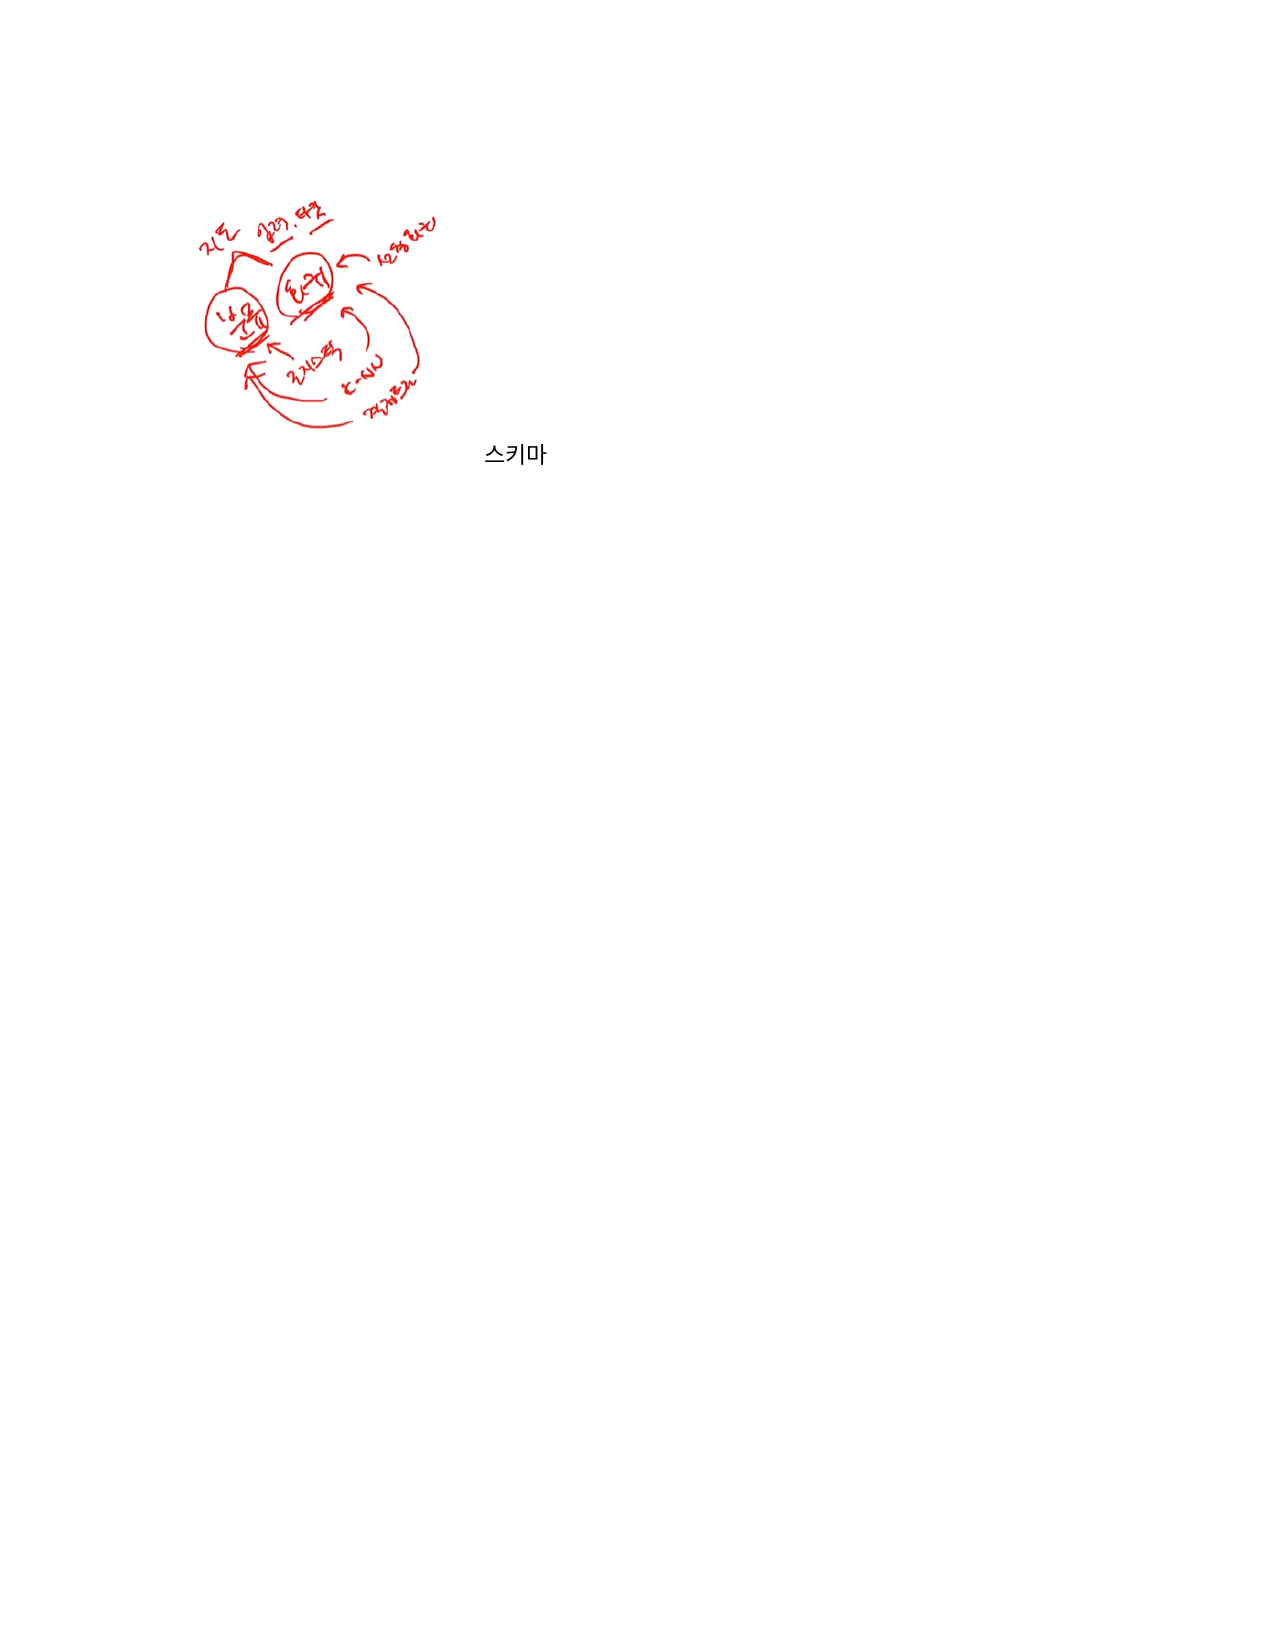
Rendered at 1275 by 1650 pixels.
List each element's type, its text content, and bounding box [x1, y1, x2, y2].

picture [150, 177, 485, 464]
